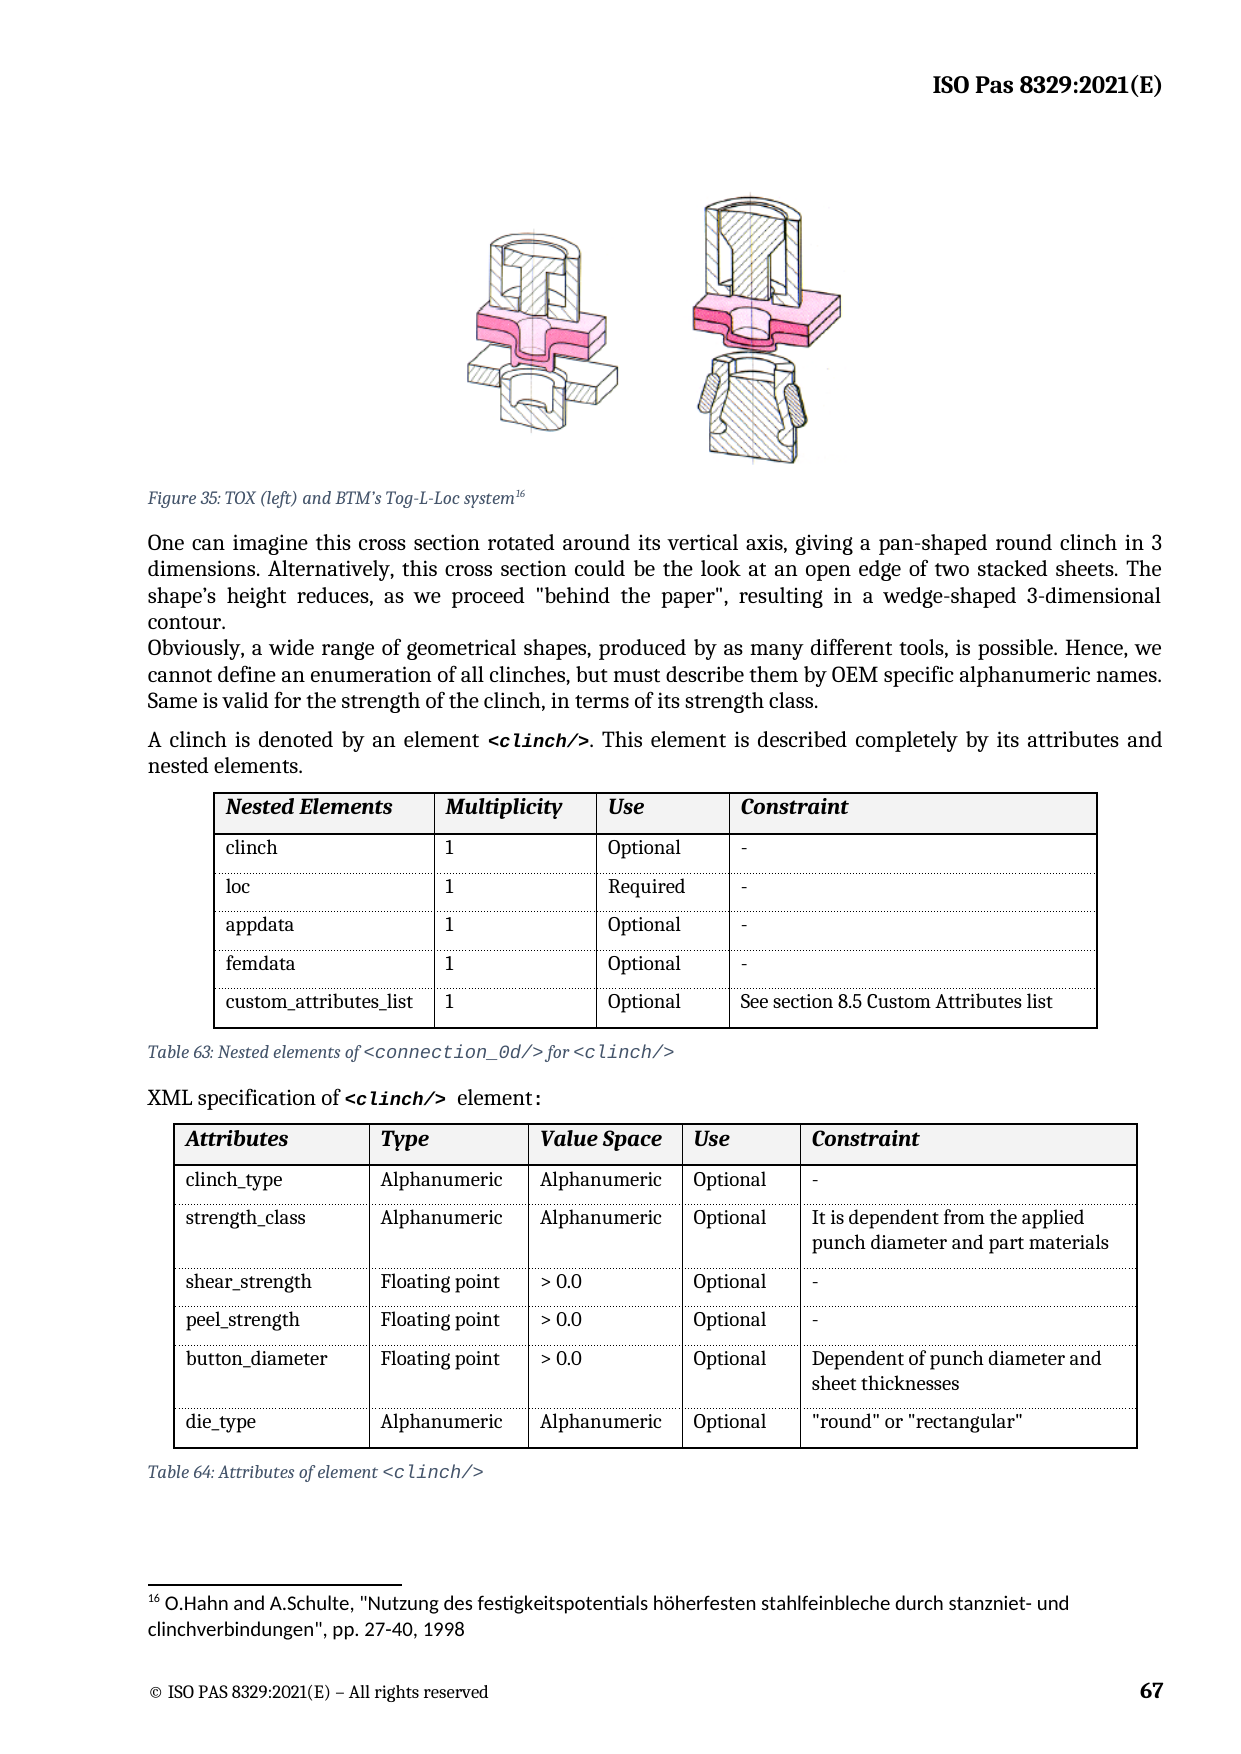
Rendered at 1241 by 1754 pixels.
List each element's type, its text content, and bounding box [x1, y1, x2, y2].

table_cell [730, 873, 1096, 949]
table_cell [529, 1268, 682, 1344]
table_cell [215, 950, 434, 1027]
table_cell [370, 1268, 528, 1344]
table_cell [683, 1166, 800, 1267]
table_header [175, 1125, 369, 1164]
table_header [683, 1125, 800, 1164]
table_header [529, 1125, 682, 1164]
text Figure 35: TOX (left) and BTM’s Tog-L-Loc system [148, 487, 1163, 509]
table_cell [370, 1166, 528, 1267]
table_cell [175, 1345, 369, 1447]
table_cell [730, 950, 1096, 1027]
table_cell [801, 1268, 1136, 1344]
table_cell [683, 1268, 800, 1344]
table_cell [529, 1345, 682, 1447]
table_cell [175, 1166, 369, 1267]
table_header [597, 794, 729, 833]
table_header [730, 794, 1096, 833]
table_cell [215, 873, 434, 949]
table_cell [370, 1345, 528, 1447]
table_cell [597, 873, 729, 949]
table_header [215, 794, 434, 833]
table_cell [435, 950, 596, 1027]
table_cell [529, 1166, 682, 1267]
text A clinch is denoted by an element <clinch/>. This element is described completely by its attributes and nested elements. [148, 727, 1163, 779]
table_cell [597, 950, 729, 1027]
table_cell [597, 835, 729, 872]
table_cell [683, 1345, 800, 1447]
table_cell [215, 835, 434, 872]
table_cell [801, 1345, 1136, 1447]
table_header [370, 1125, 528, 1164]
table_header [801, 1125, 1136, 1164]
text Obviously, a wide range of geometrical shapes, produced by as many different tools, is possible. Hence, we cannot define an enumeration of all clinches, but must describe them by OEM specific alphanumeric names. Same is valid for the strength of the clinch, in terms of its strength class. [148, 635, 1163, 714]
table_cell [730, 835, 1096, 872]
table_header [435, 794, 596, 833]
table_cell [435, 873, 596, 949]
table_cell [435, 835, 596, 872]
picture [432, 173, 879, 475]
text XML specification of <clinch/> element: [148, 1084, 1163, 1111]
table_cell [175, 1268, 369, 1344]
text One can imagine this cross section rotated around its vertical axis, giving a pan-shaped round clinch in 3 dimensions. Alternatively, this cross section could be the look at an open edge of two stacked sheets. The shape’s height reduces, as we proceed "behind the paper", resulting in a wedge-shaped 3-dimensional contour. [148, 530, 1163, 635]
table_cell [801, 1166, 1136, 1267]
